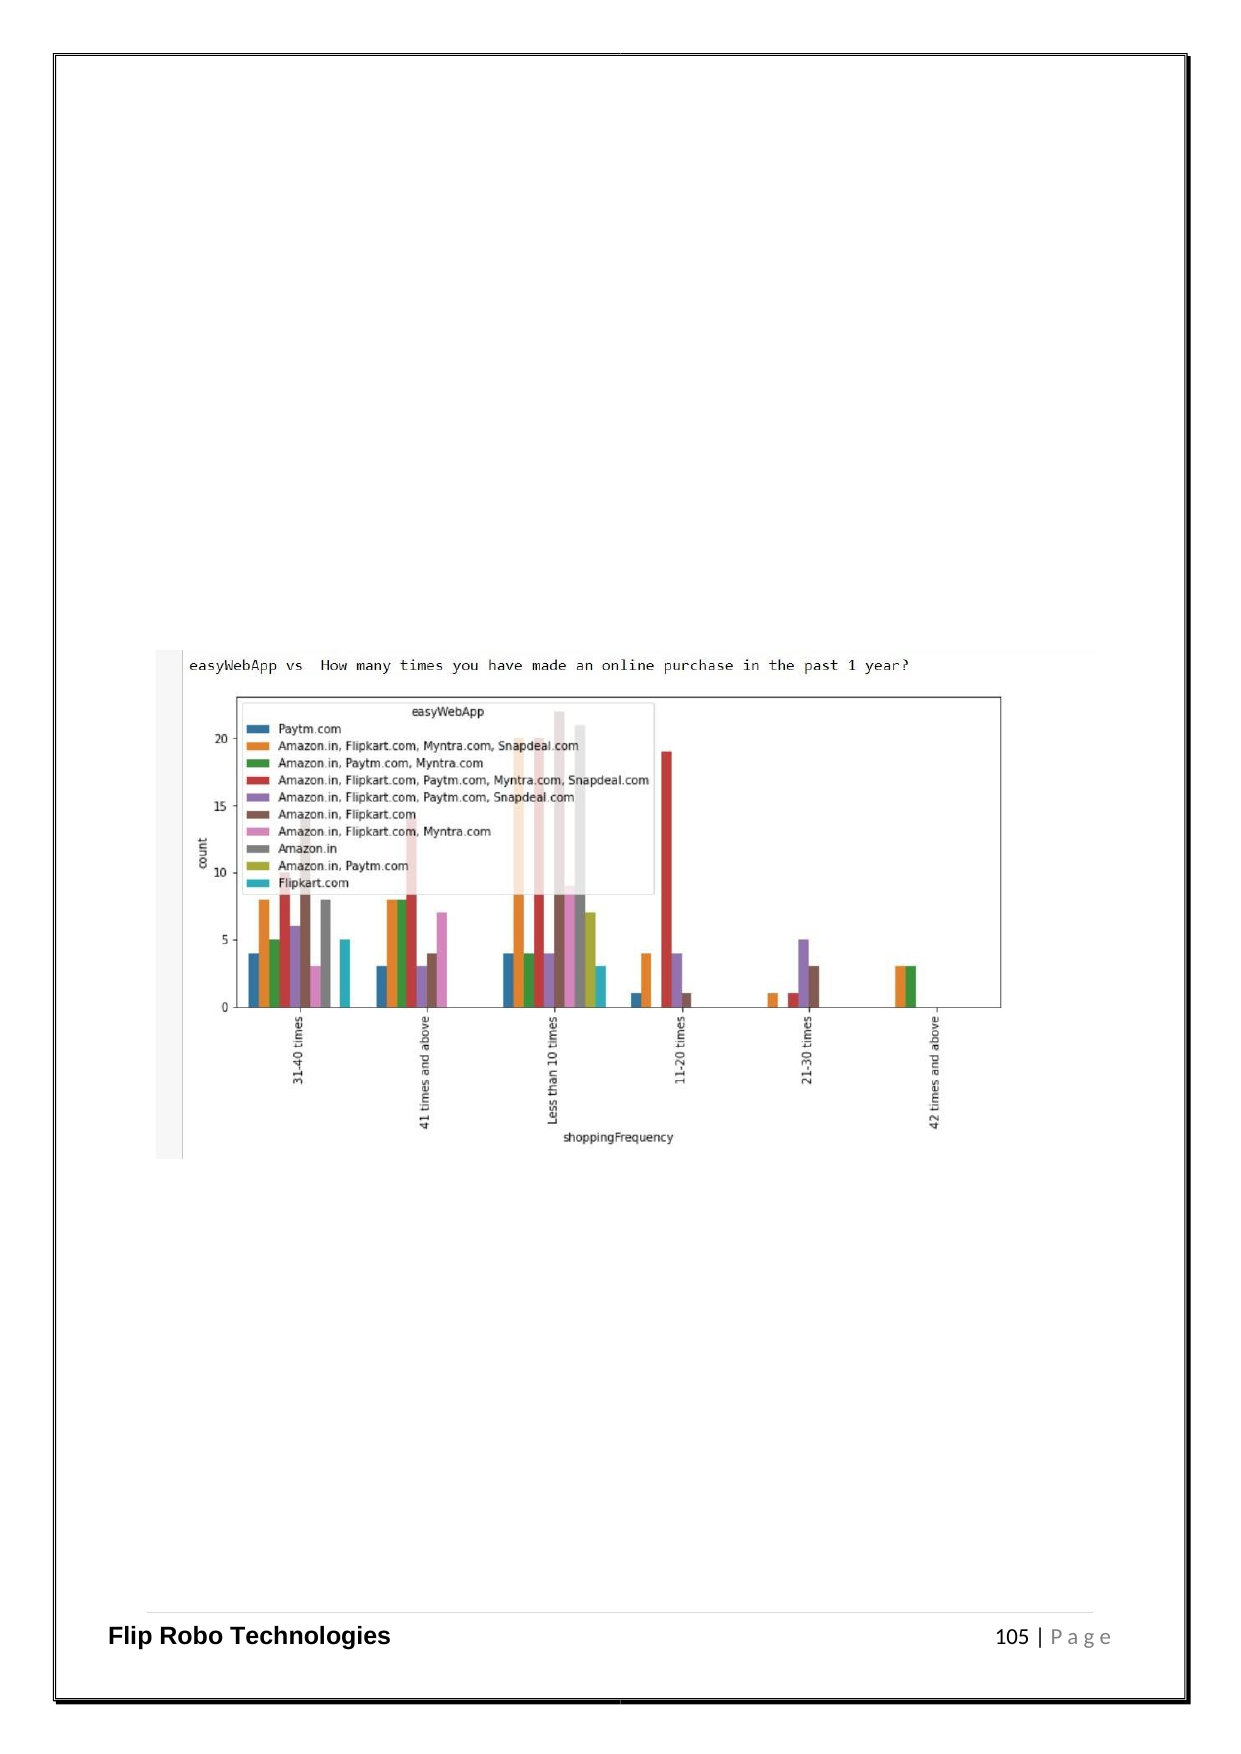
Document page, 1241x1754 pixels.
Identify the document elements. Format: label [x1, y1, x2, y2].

picture [155, 650, 1098, 1159]
